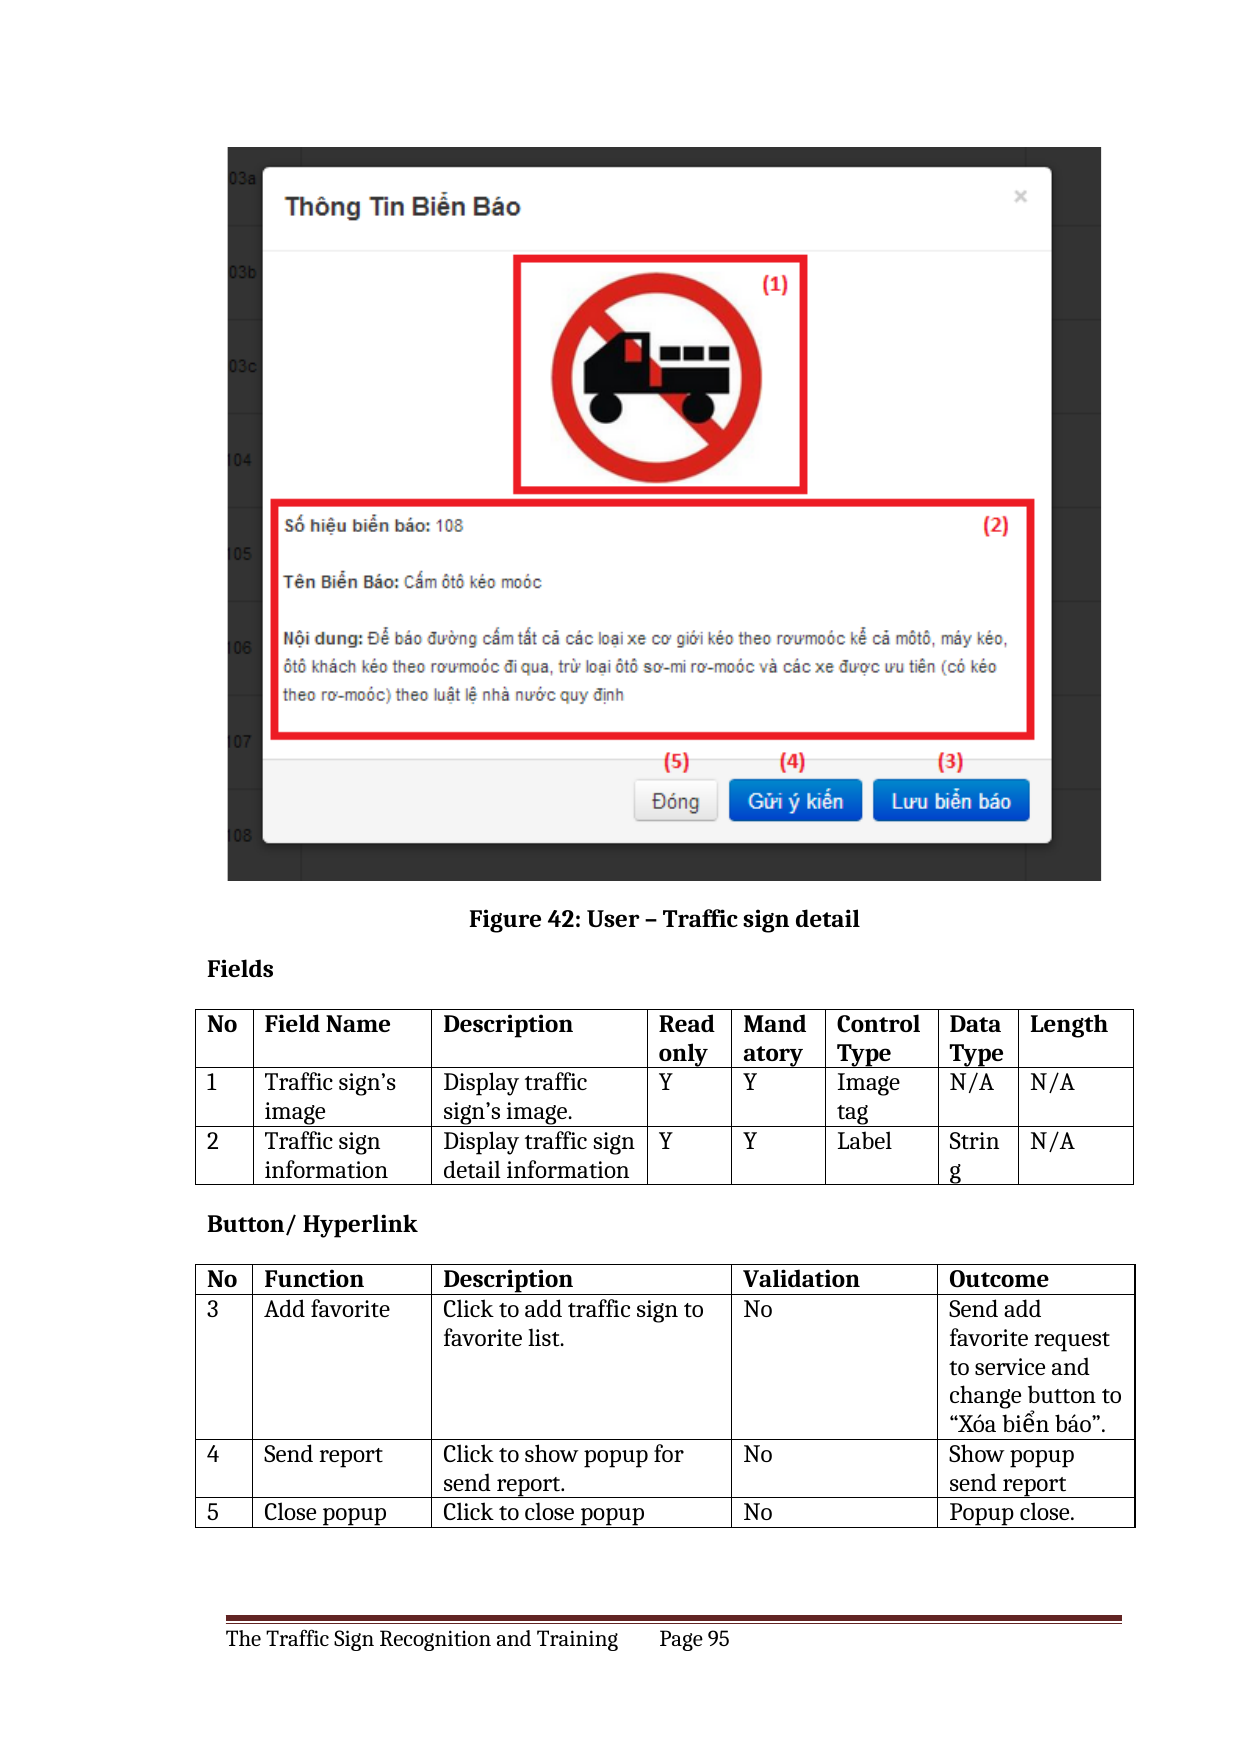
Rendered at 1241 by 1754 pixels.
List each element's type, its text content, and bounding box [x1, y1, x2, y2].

table_cell Send add favorite request to service and change button to “Xóa biển báo”. [938, 1295, 1134, 1439]
table_cell Traffic sign’s image [254, 1068, 431, 1126]
table_cell Show popup send report [938, 1440, 1134, 1497]
table_cell Y [648, 1127, 731, 1184]
table_cell 5 [196, 1498, 252, 1527]
table_cell 1 [196, 1068, 253, 1126]
text Fields [207, 955, 1122, 983]
table_cell Click to add traffic sign to favorite list. [432, 1295, 731, 1439]
table_cell Close popup [253, 1498, 431, 1527]
text Button/ Hyperlink [207, 1210, 1122, 1239]
table_cell 2 [196, 1127, 253, 1184]
table_cell No [732, 1295, 937, 1439]
table_header Outcome [938, 1265, 1134, 1294]
picture [227, 147, 1102, 881]
table_cell Y [648, 1068, 731, 1126]
table_cell N/A [1019, 1127, 1133, 1184]
table_header No [196, 1010, 253, 1067]
table_header Data Type [939, 1010, 1018, 1067]
table_cell Label [826, 1127, 938, 1184]
table_header Mandatory [732, 1010, 825, 1067]
table_cell Y [732, 1068, 825, 1126]
text Figure 42: User – Traffic sign detail [207, 905, 1122, 934]
table_header Description [432, 1010, 647, 1067]
table_header Validation [732, 1265, 937, 1294]
table_cell Popup close. [938, 1498, 1134, 1527]
table_header Length [1019, 1010, 1133, 1067]
table_cell Image tag [826, 1068, 938, 1126]
table_cell Traffic sign information [254, 1127, 431, 1184]
table_cell Click to close popup [432, 1498, 731, 1527]
table_header Function [253, 1265, 431, 1294]
table_cell 3 [196, 1295, 252, 1439]
table_header Description [432, 1265, 731, 1294]
table_header Read only [648, 1010, 731, 1067]
table_cell N/A [1019, 1068, 1133, 1126]
table_header Field Name [254, 1010, 431, 1067]
table_cell No [732, 1498, 937, 1527]
table_cell Display traffic sign’s image. [432, 1068, 647, 1126]
table_cell Display traffic sign detail information [432, 1127, 647, 1184]
table_cell Click to show popup for send report. [432, 1440, 731, 1497]
table_cell 4 [196, 1440, 252, 1497]
table_cell String [939, 1127, 1018, 1184]
table_cell No [732, 1440, 937, 1497]
table_header No [196, 1265, 252, 1294]
table_header Control Type [826, 1010, 938, 1067]
table_cell Send report [253, 1440, 431, 1497]
table_cell Y [732, 1127, 825, 1184]
table_cell N/A [939, 1068, 1018, 1126]
table_cell Add favorite [253, 1295, 431, 1439]
